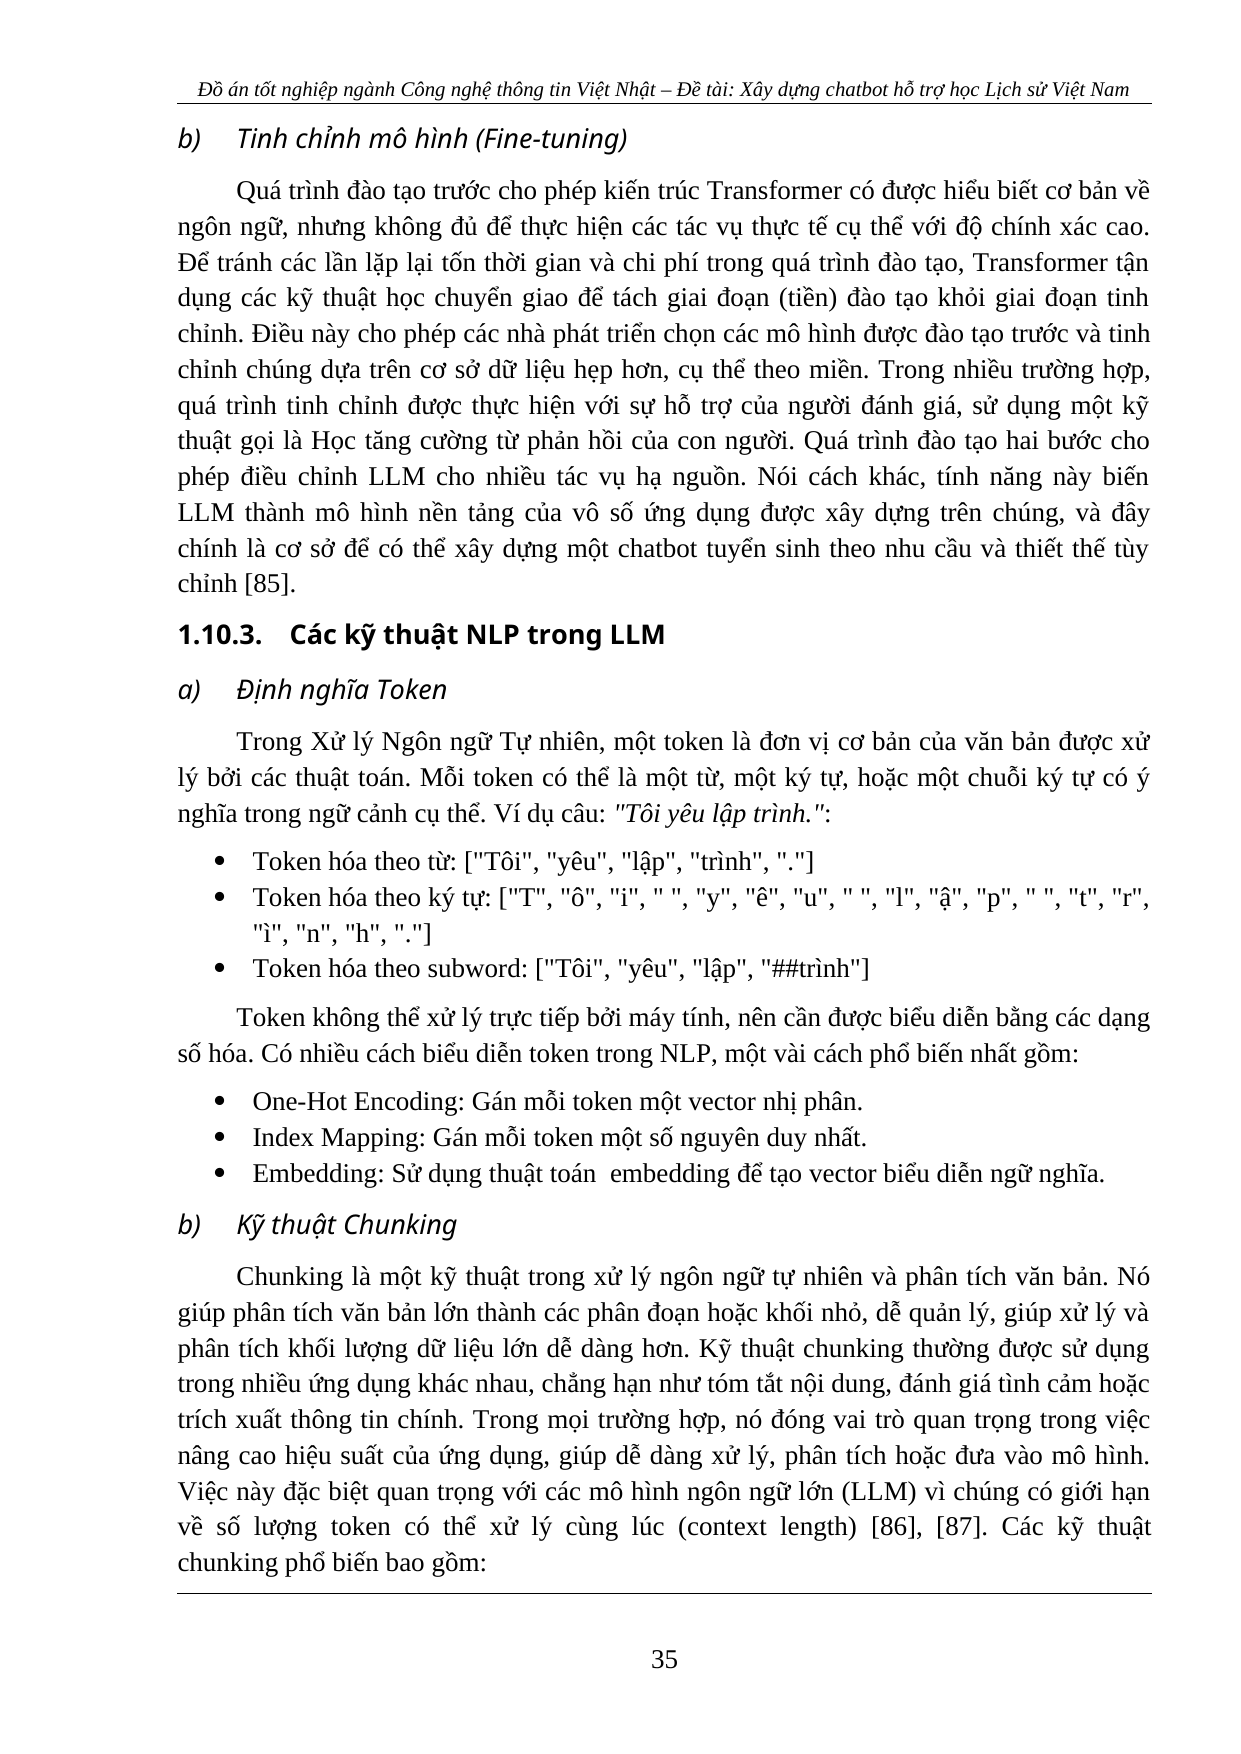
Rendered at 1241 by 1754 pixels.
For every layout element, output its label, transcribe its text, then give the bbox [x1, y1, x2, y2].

subtitle Tinh chỉnh mô hình (Fine-tuning) [177, 119, 1152, 156]
list Token hóa theo từ: ["Tôi", "yêu", "lập", "trình", "."] [215, 845, 1152, 876]
text Trong Xử lý Ngôn ngữ Tự nhiên, một token là đơn vị cơ bản của văn bản được xử lý bởi các thuật toán. Mỗi token có thể là một từ, một ký tự, hoặc một chuỗi ký tự có ý nghĩa trong ngữ cảnh cụ thể. Ví dụ câu: "Tôi yêu lập trình.": [177, 725, 1152, 828]
list Token hóa theo ký tự: ["T", "ô", "i", " ", "y", "ê", "u", " ", "l", "ậ", "p", " ", "t", "r", "ì", "n", "h", "."] [215, 881, 1152, 948]
list One-Hot Encoding: Gán mỗi token một vector nhị phân. [215, 1085, 1152, 1116]
subtitle Các kỹ thuật NLP trong LLM [177, 616, 1152, 652]
list Embedding: Sử dụng thuật toán embedding để tạo vector biểu diễn ngữ nghĩa. [215, 1157, 1152, 1188]
list Index Mapping: Gán mỗi token một số nguyên duy nhất. [215, 1121, 1152, 1152]
text Quá trình đào tạo trước cho phép kiến trúc Transformer có được hiểu biết cơ bản về ngôn ngữ, nhưng không đủ để thực hiện các tác vụ thực tế cụ thể với độ chính xác cao. Để tránh các lần lặp lại tốn thời gian và chi phí trong quá trình đào tạo, Transformer tận dụng các kỹ thuật học chuyển giao để tách giai đoạn (tiền) đào tạo khỏi giai đoạn tinh chỉnh. Điều này cho phép các nhà phát triển chọn các mô hình được đào tạo trước và tinh chỉnh chúng dựa trên cơ sở dữ liệu hẹp hơn, cụ thể theo miền. Trong nhiều trường hợp, quá trình tinh chỉnh được thực hiện với sự hỗ trợ của người đánh giá, sử dụng một kỹ thuật gọi là Học tăng cường từ phản hồi của con người. Quá trình đào tạo hai bước cho phép điều chỉnh LLM cho nhiều tác vụ hạ nguồn. Nói cách khác, tính năng này biến LLM thành mô hình nền tảng của vô số ứng dụng được xây dựng trên chúng, và đây chính là cơ sở để có thể xây dựng một chatbot tuyển sinh theo nhu cầu và thiết thế tùy chỉnh . [177, 174, 1152, 598]
list Token hóa theo subword: ["Tôi", "yêu", "lập", "##trình"] [215, 953, 1152, 984]
text Chunking là một kỹ thuật trong xử lý ngôn ngữ tự nhiên và phân tích văn bản. Nó giúp phân tích văn bản lớn thành các phân đoạn hoặc khối nhỏ, dễ quản lý, giúp xử lý và phân tích khối lượng dữ liệu lớn dễ dàng hơn. Kỹ thuật chunking thường được sử dụng trong nhiều ứng dụng khác nhau, chẳng hạn như tóm tắt nội dung, đánh giá tình cảm hoặc trích xuất thông tin chính. Trong mọi trường hợp, nó đóng vai trò quan trọng trong việc nâng cao hiệu suất của ứng dụng, giúp dễ dàng xử lý, phân tích hoặc đưa vào mô hình. Việc này đặc biệt quan trọng với các mô hình ngôn ngữ lớn (LLM) vì chúng có giới hạn về số lượng token có thể xử lý cùng lúc (context length) . Các kỹ thuật chunking phổ biến bao gồm: [177, 1260, 1152, 1577]
subtitle Kỹ thuật Chunking [177, 1205, 1152, 1242]
text Token không thể xử lý trực tiếp bởi máy tính, nên cần được biểu diễn bằng các dạng số hóa. Có nhiều cách biểu diễn token trong NLP, một vài cách phổ biến nhất gồm: [177, 1001, 1152, 1068]
subtitle Định nghĩa Token [177, 671, 1152, 707]
